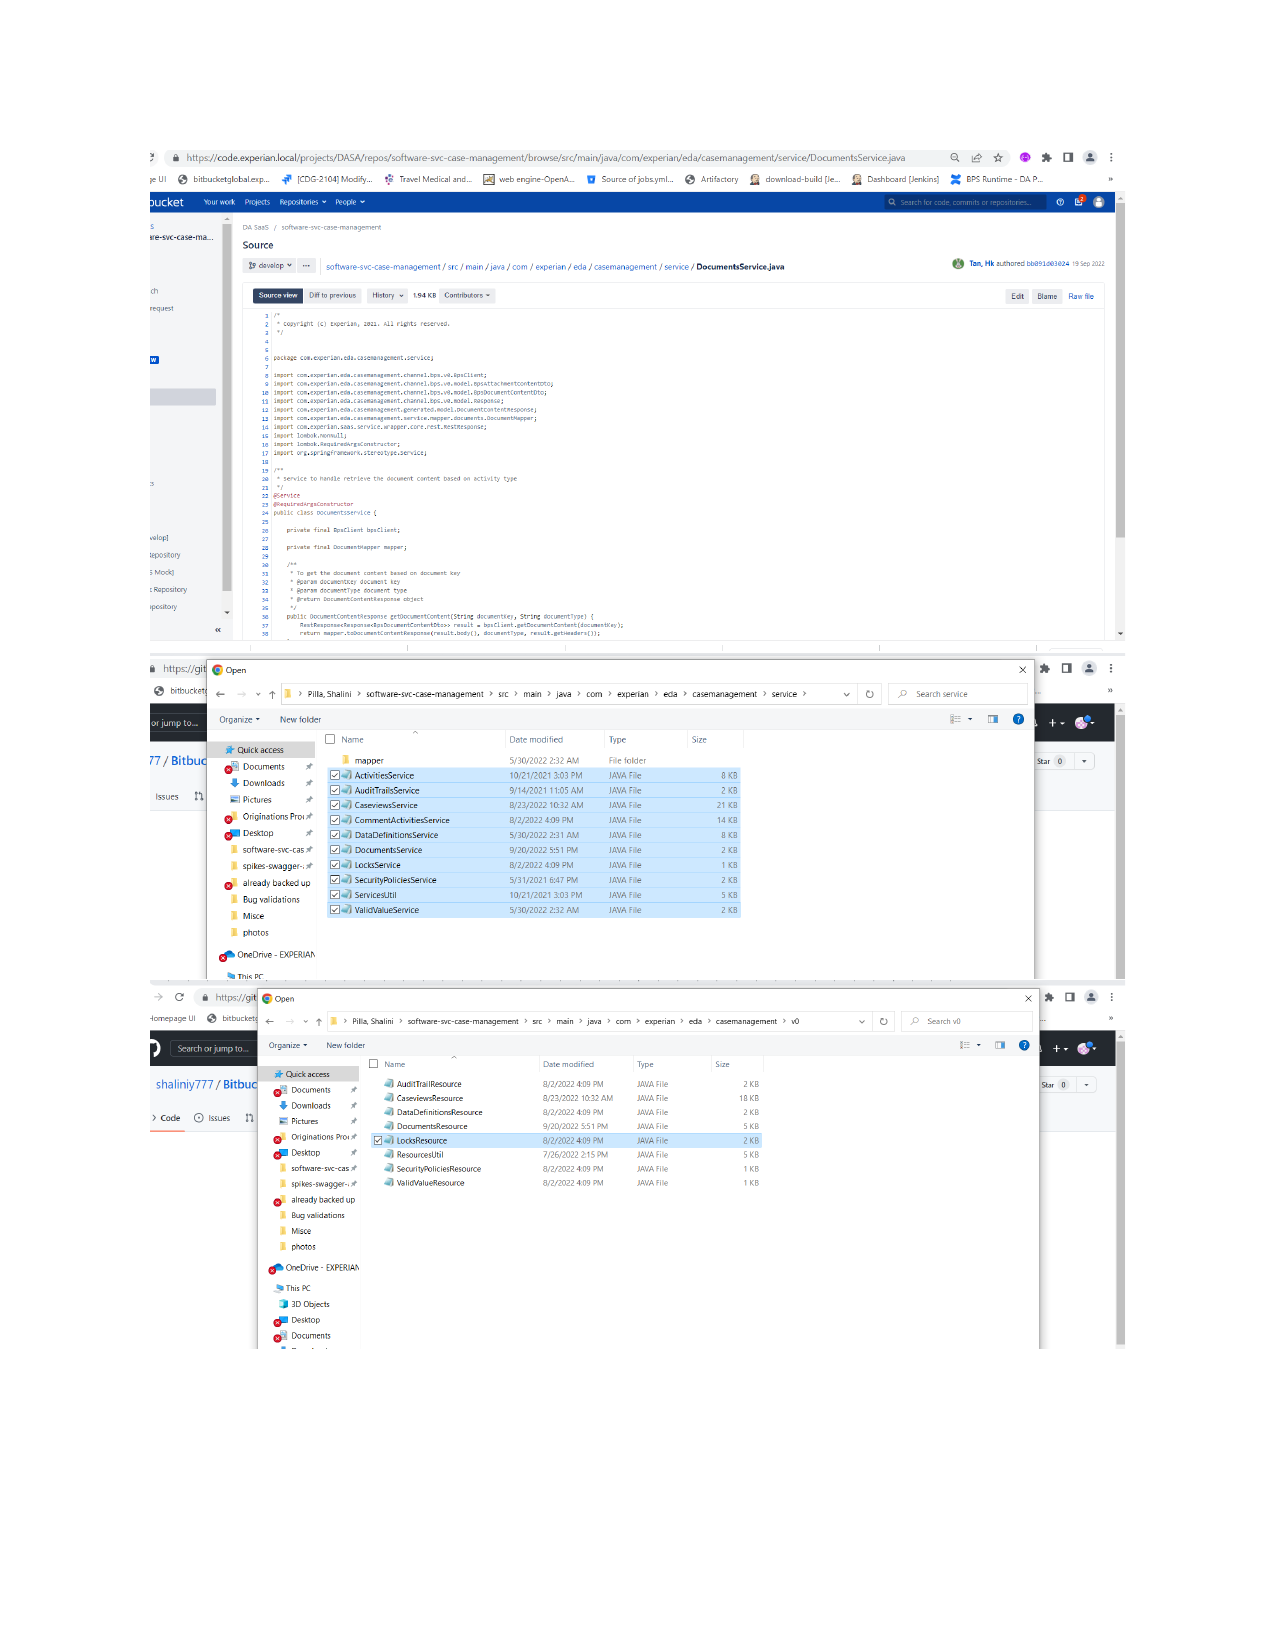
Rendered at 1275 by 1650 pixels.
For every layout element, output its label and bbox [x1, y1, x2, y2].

picture [150, 653, 1125, 979]
picture [150, 150, 1125, 651]
picture [150, 980, 1125, 1349]
